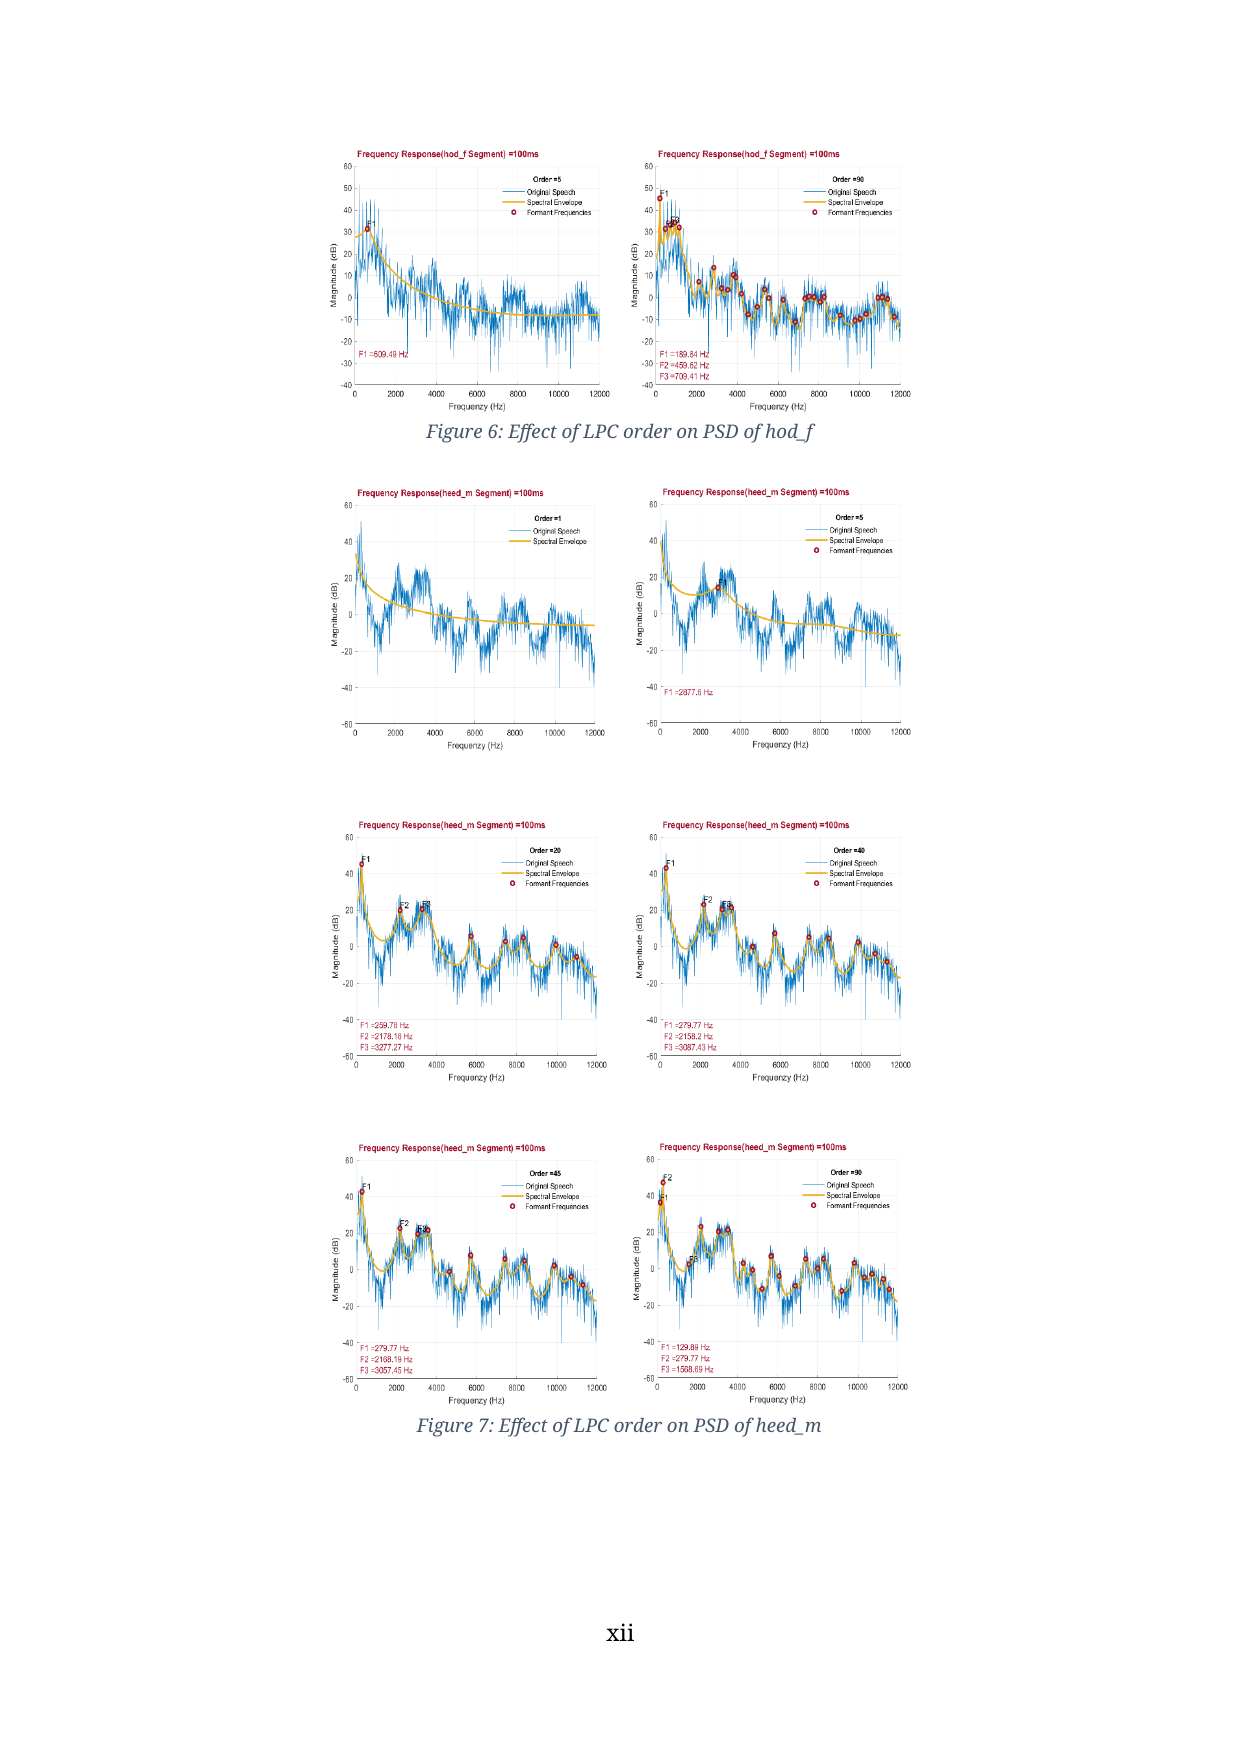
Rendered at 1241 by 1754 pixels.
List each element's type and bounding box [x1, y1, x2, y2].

picture [630, 149, 911, 412]
picture [635, 820, 911, 1083]
picture [330, 488, 605, 751]
picture [331, 820, 607, 1083]
picture [632, 1142, 908, 1405]
picture [331, 1143, 607, 1406]
picture [329, 149, 610, 412]
picture [635, 487, 911, 750]
